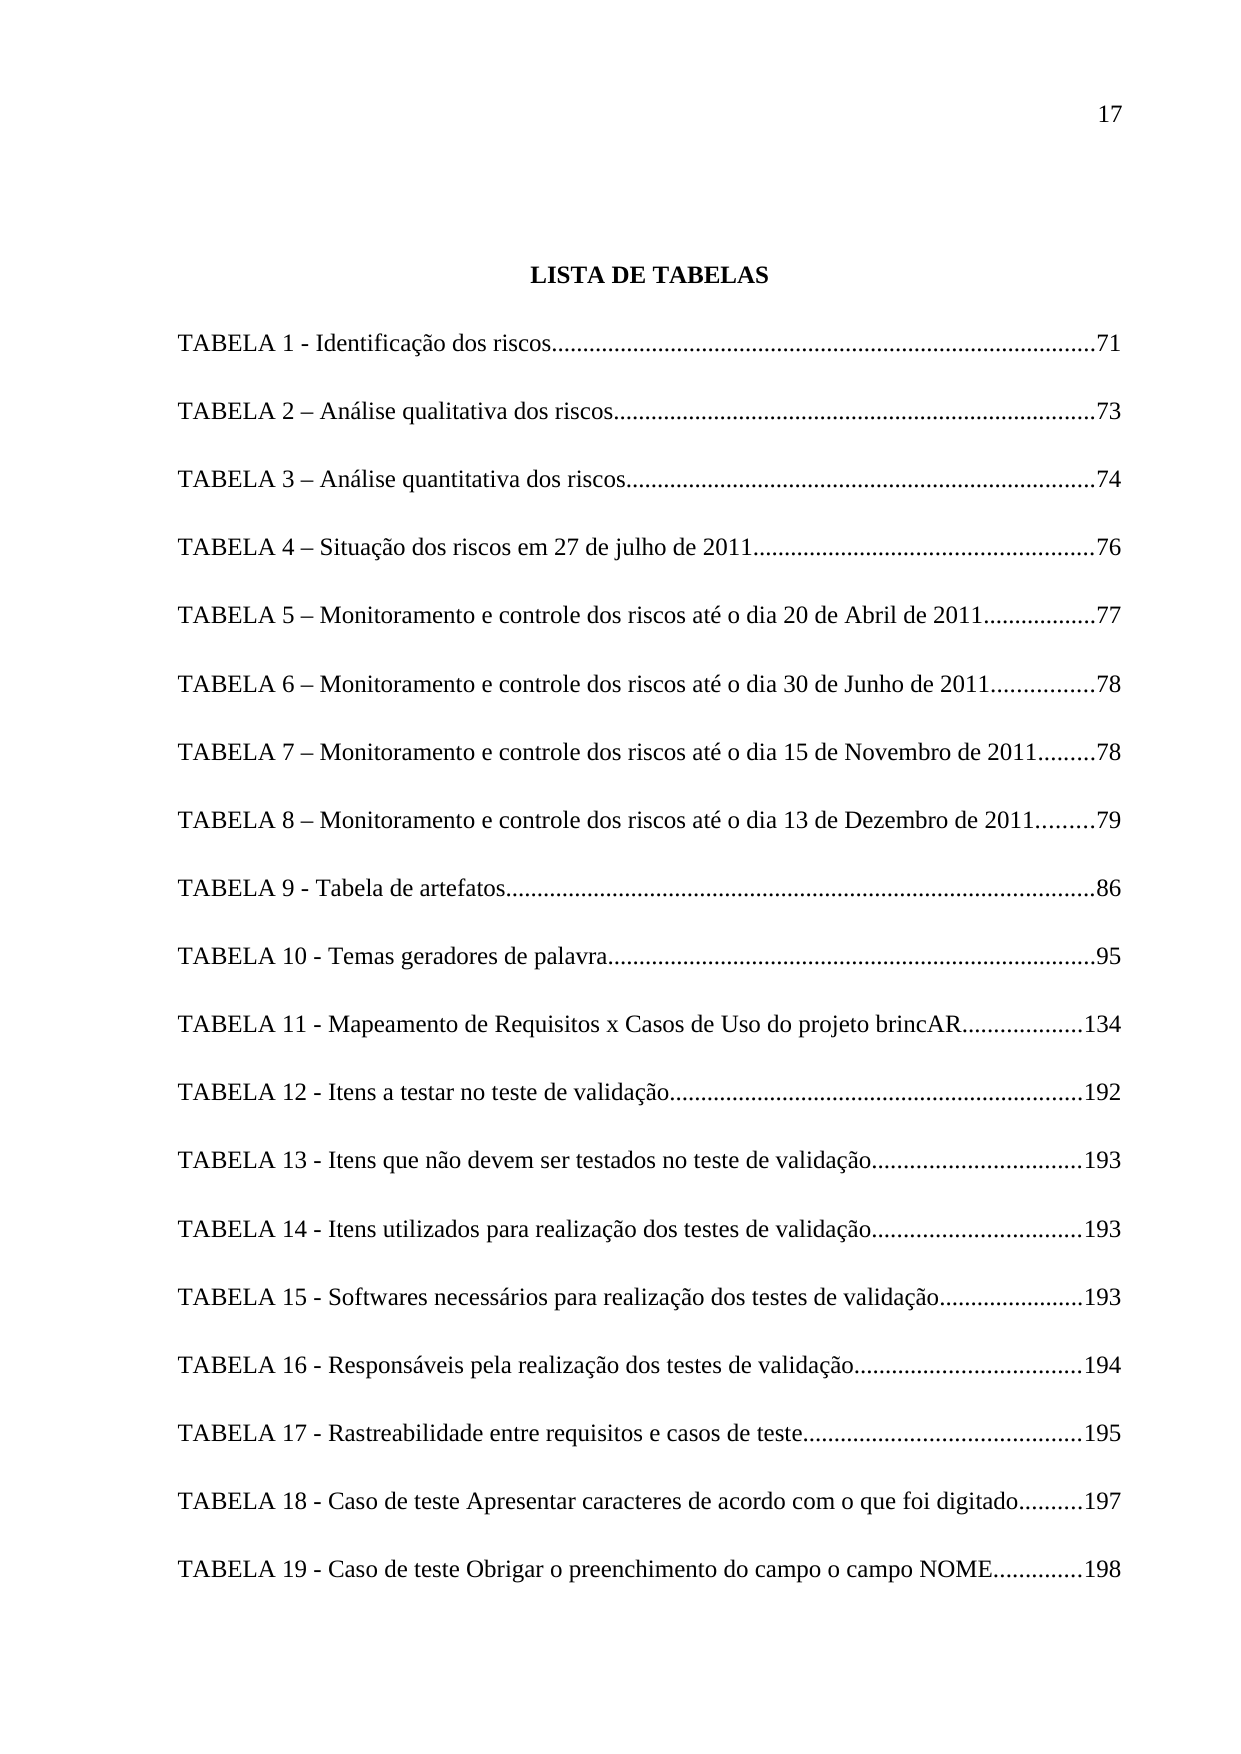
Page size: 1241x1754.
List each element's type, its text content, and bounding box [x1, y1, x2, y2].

text TABELA 6 – Monitoramento e controle dos riscos até o dia 30 de Junho de 2011 78 [177, 669, 1122, 697]
text TABELA 9 - Tabela de artefatos 86 [177, 873, 1122, 902]
text TABELA 4 – Situação dos riscos em 27 de julho de 2011 76 [177, 532, 1122, 561]
text LISTA DE TABELAS [177, 260, 1122, 289]
text TABELA 5 – Monitoramento e controle dos riscos até o dia 20 de Abril de 2011 77 [177, 601, 1122, 629]
text TABELA 14 - Itens utilizados para realização dos testes de validação 193 [177, 1214, 1122, 1242]
text TABELA 19 - Caso de teste Obrigar o preenchimento do campo o campo NOME 198 [177, 1554, 1122, 1583]
text TABELA 8 – Monitoramento e controle dos riscos até o dia 13 de Dezembro de 2011 79 [177, 805, 1122, 834]
text TABELA 16 - Responsáveis pela realização dos testes de validação 194 [177, 1350, 1122, 1379]
text TABELA 3 – Análise quantitativa dos riscos 74 [177, 464, 1122, 493]
text TABELA 7 – Monitoramento e controle dos riscos até o dia 15 de Novembro de 2011 78 [177, 737, 1122, 766]
text TABELA 17 - Rastreabilidade entre requisitos e casos de teste 195 [177, 1418, 1122, 1447]
text TABELA 12 - Itens a testar no teste de validação 192 [177, 1077, 1122, 1106]
text TABELA 11 - Mapeamento de Requisitos x Casos de Uso do projeto brincAR 134 [177, 1009, 1122, 1038]
text TABELA 2 – Análise qualitativa dos riscos 73 [177, 396, 1122, 425]
text TABELA 15 - Softwares necessários para realização dos testes de validação 193 [177, 1282, 1122, 1311]
text TABELA 1 - Identificação dos riscos 71 [177, 328, 1122, 357]
text TABELA 13 - Itens que não devem ser testados no teste de validação 193 [177, 1146, 1122, 1174]
text TABELA 10 - Temas geradores de palavra 95 [177, 941, 1122, 970]
text TABELA 18 - Caso de teste Apresentar caracteres de acordo com o que foi digitado 197 [177, 1486, 1122, 1515]
